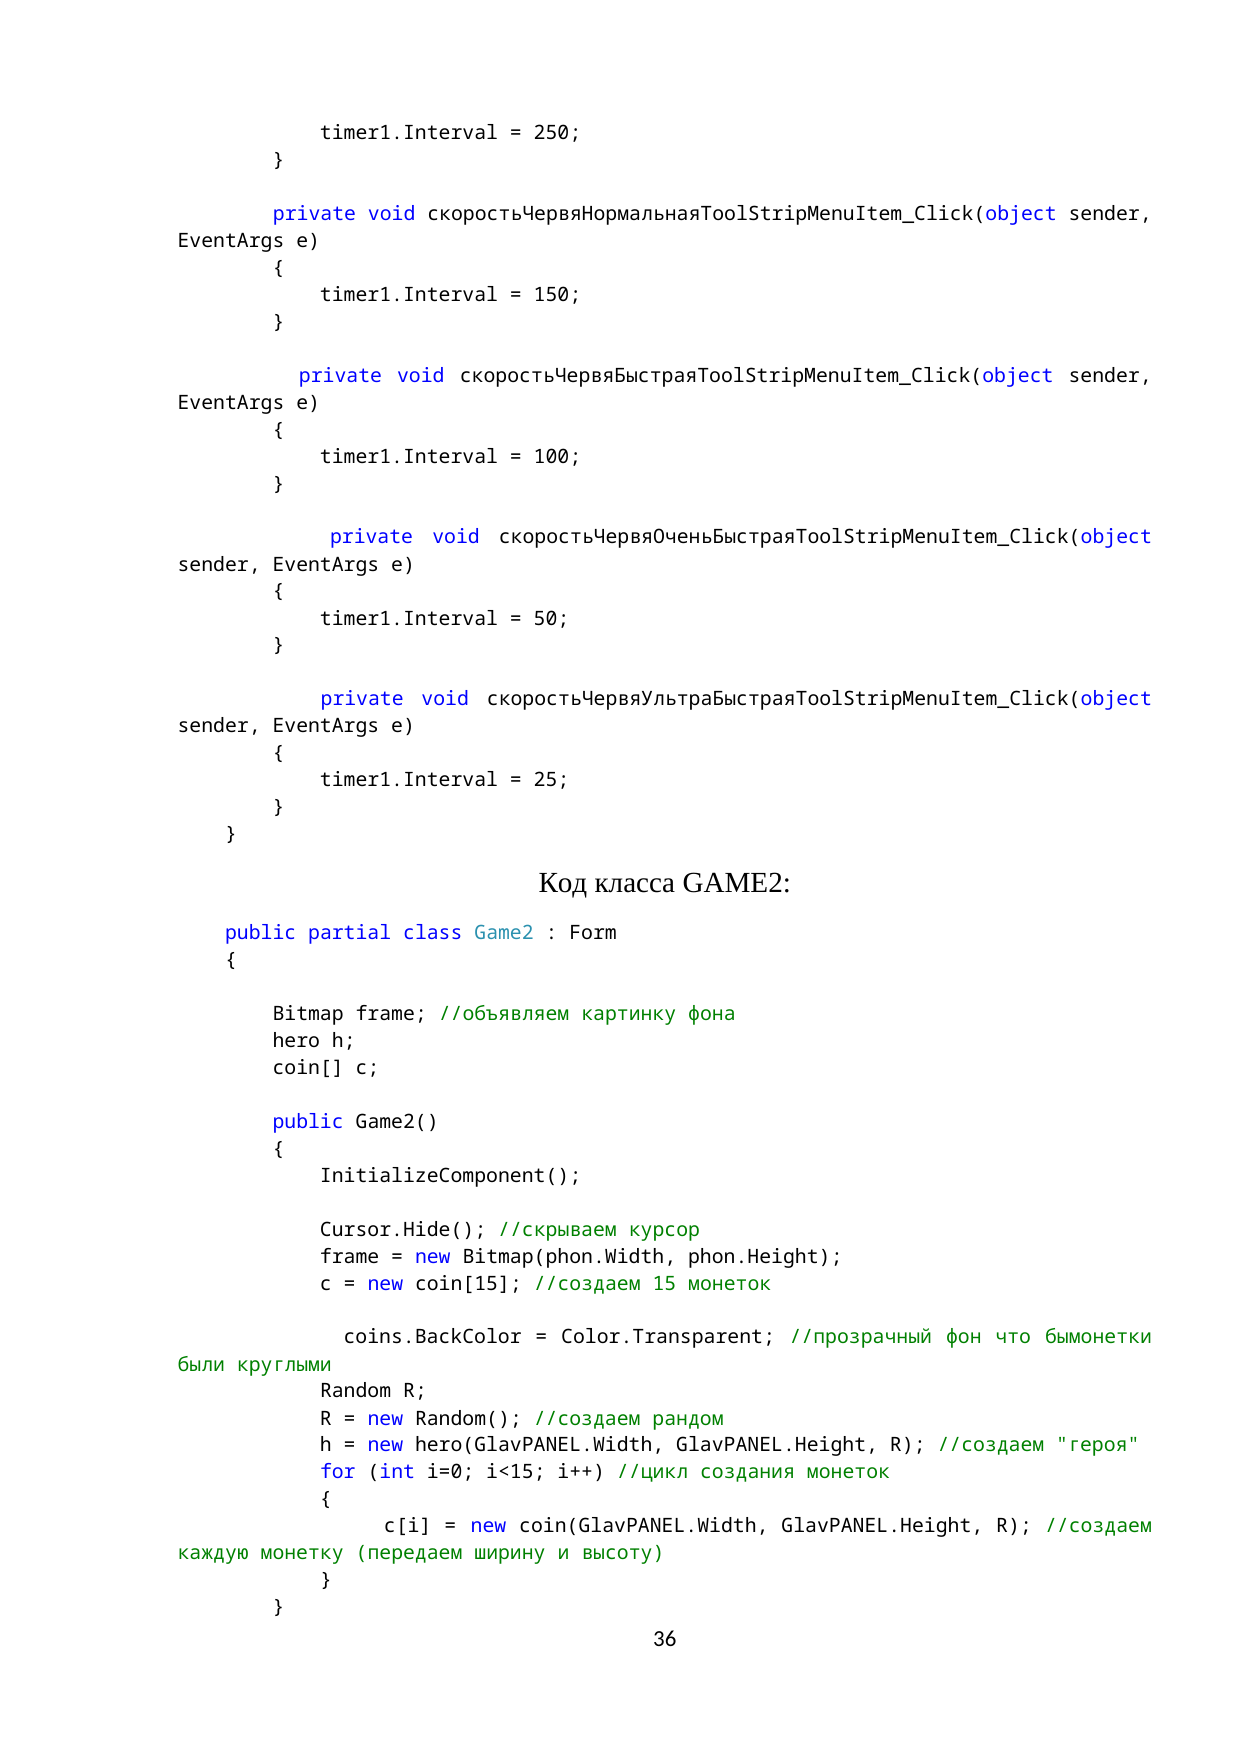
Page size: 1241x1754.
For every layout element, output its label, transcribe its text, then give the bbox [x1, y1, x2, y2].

text } [177, 793, 1152, 819]
text { [177, 739, 1152, 766]
text } [177, 631, 1152, 658]
text { [177, 577, 1152, 604]
text private void скоростьЧервяБыстраяToolStripMenuItem_Click(object sender, EventArgs e) [177, 361, 1152, 415]
text InitializeComponent(); [177, 1161, 1152, 1188]
text c = new coin[15]; //создаем 15 монеток [177, 1269, 1152, 1296]
text Random R; [177, 1377, 1152, 1404]
text timer1.Interval = 50; [177, 604, 1152, 631]
text coins.BackColor = Color.Transparent; //прозрачный фон что бымонетки были круглыми [177, 1323, 1152, 1377]
text } [177, 469, 1152, 496]
text { [177, 1134, 1152, 1161]
text Bitmap frame; //объявляем картинку фона [177, 999, 1152, 1026]
text } [177, 819, 1152, 847]
text h = new hero(GlavPANEL.Width, GlavPANEL.Height, R); //создаем "героя" [177, 1431, 1152, 1458]
text private void скоростьЧервяНормальнаяToolStripMenuItem_Click(object sender, EventArgs e) [177, 199, 1152, 253]
text } [177, 1593, 1152, 1619]
text hero h; [177, 1026, 1152, 1053]
text { [177, 945, 1152, 972]
text { [177, 415, 1152, 442]
text private void скоростьЧервяОченьБыстраяToolStripMenuItem_Click(object sender, EventArgs e) [177, 523, 1152, 577]
text Cursor.Hide(); //скрываем курсор [177, 1215, 1152, 1242]
text timer1.Interval = 250; [177, 118, 1152, 145]
text { [177, 253, 1152, 280]
text public Game2() [177, 1107, 1152, 1134]
text } [177, 1566, 1152, 1593]
text Код класса GAME2: [177, 865, 1152, 899]
text for (int i=0; i<15; i++) //цикл создания монеток [177, 1458, 1152, 1485]
text public partial class Game2 : Form [177, 918, 1152, 945]
text timer1.Interval = 100; [177, 442, 1152, 469]
text R = new Random(); //создаем рандом [177, 1404, 1152, 1431]
text c[i] = new coin(GlavPANEL.Width, GlavPANEL.Height, R); //создаем каждую монетку (передаем ширину и высоту) [177, 1512, 1152, 1566]
text timer1.Interval = 150; [177, 280, 1152, 307]
text } [177, 307, 1152, 334]
text coin[] c; [177, 1053, 1152, 1080]
text timer1.Interval = 25; [177, 766, 1152, 793]
text } [177, 145, 1152, 172]
text { [177, 1485, 1152, 1512]
text private void скоростьЧервяУльтраБыстраяToolStripMenuItem_Click(object sender, EventArgs e) [177, 685, 1152, 739]
text frame = new Bitmap(phon.Width, phon.Height); [177, 1242, 1152, 1269]
